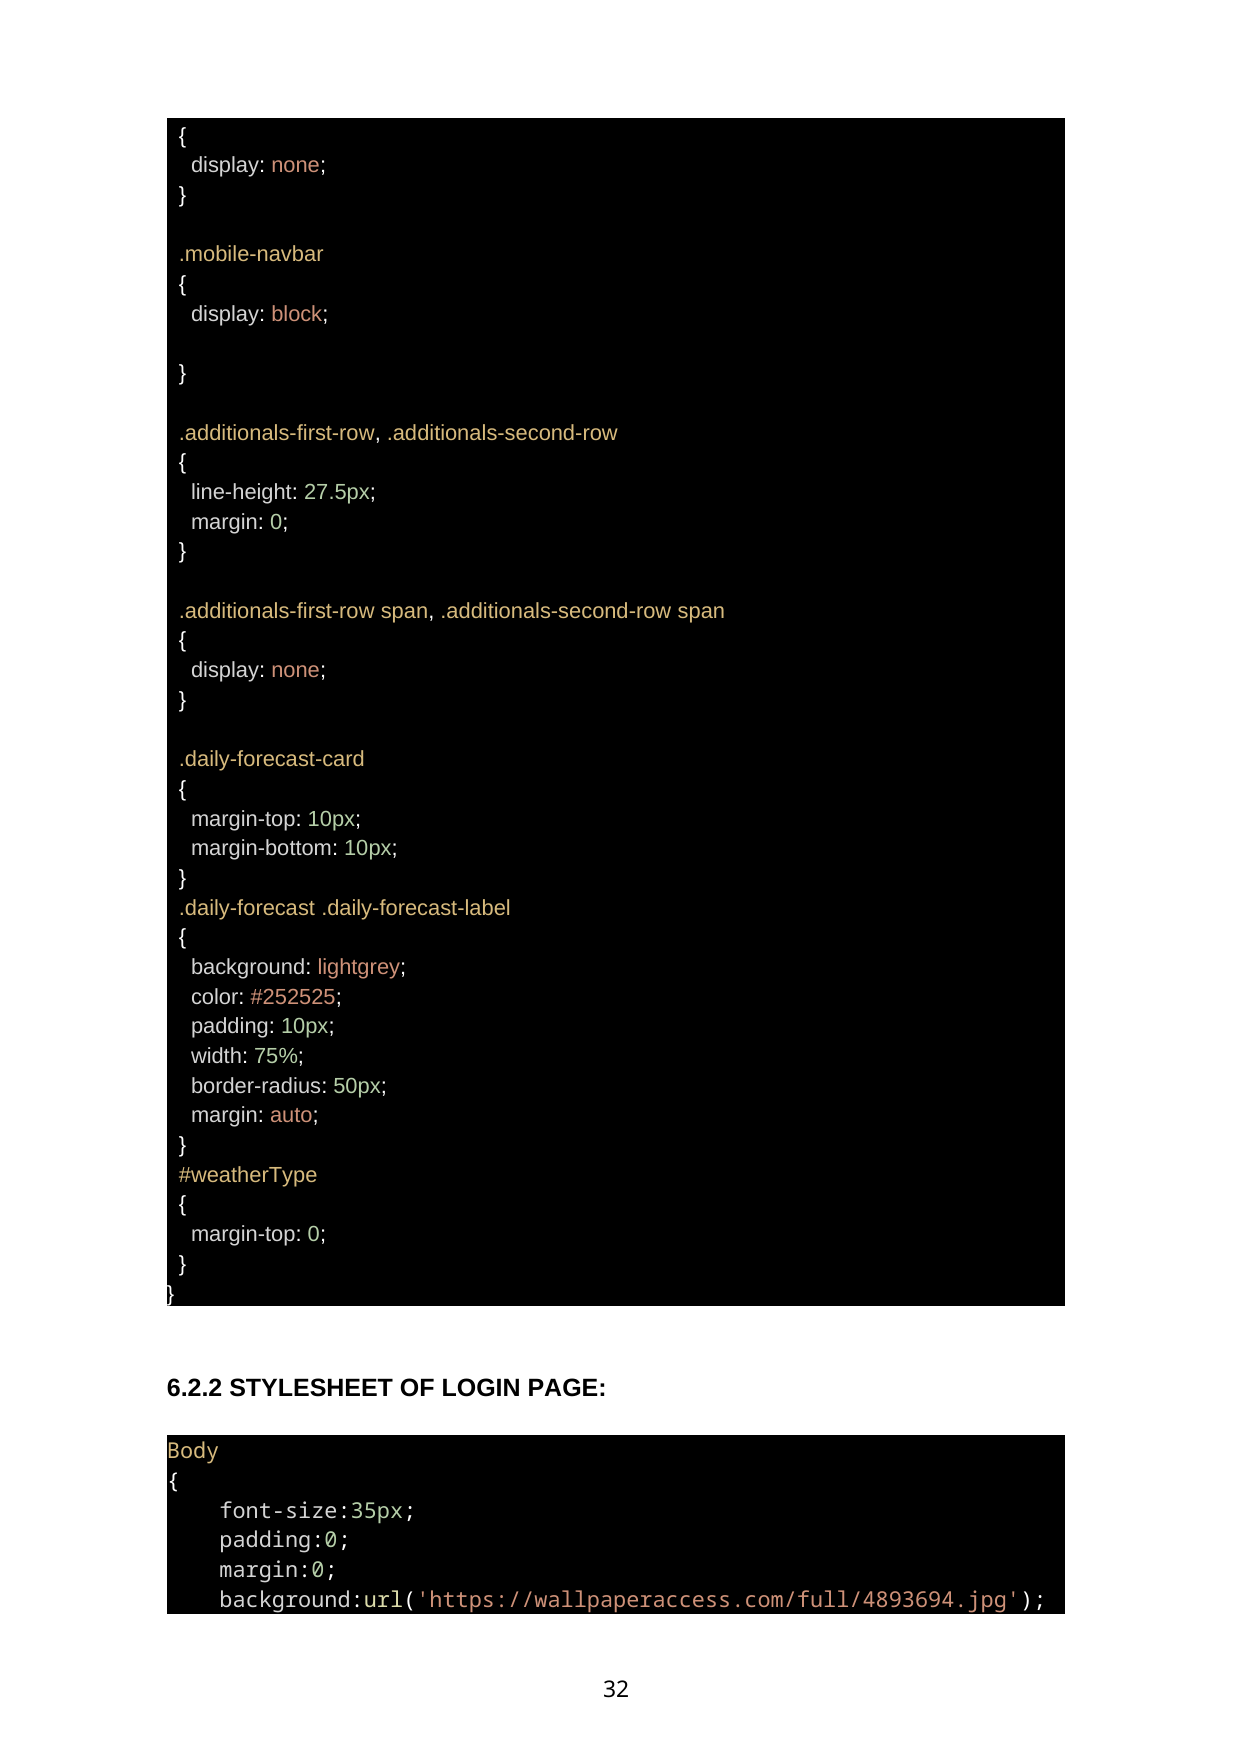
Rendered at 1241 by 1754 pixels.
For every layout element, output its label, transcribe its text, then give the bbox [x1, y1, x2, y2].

text { [167, 771, 1065, 801]
text display: block; [167, 296, 1065, 326]
text margin: 0; [167, 504, 1065, 534]
text border-radius: 50px; [167, 1068, 1065, 1098]
text .additionals-first-row span, .additionals-second-row span [167, 593, 1065, 623]
text margin-bottom: 10px; [167, 831, 1065, 860]
text .daily-forecast-card [167, 742, 1065, 771]
text } [167, 682, 1065, 712]
text #weatherType [167, 1157, 1065, 1187]
text { [167, 1187, 1065, 1217]
text margin: auto; [167, 1098, 1065, 1127]
text .daily-forecast .daily-forecast-label [167, 890, 1065, 920]
text } [167, 860, 1065, 890]
text line-height: 27.5px; [167, 474, 1065, 504]
text padding:0; [167, 1524, 1065, 1554]
text { [167, 267, 1065, 296]
text width: 75%; [167, 1038, 1065, 1068]
text color: #252525; [167, 979, 1065, 1009]
text } [167, 534, 1065, 563]
text background: lightgrey; [167, 949, 1065, 979]
text margin-top: 0; [167, 1217, 1065, 1246]
text { [167, 623, 1065, 652]
text { [167, 445, 1065, 474]
text margin:0; [167, 1554, 1065, 1584]
text display: none; [167, 652, 1065, 682]
text display: none; [167, 148, 1065, 177]
text background:url('https://wallpaperaccess.com/full/4893694.jpg'); [167, 1584, 1065, 1614]
text font-size:35px; [167, 1494, 1065, 1524]
text Body [167, 1435, 1065, 1465]
text } [167, 177, 1065, 207]
text margin-top: 10px; [167, 801, 1065, 831]
text .mobile-navbar [167, 237, 1065, 267]
text } [167, 1127, 1065, 1157]
text .additionals-first-row, .additionals-second-row [167, 415, 1065, 445]
text } [167, 1246, 1065, 1276]
text } [167, 1276, 1065, 1306]
text 6.2.2 STYLESHEET OF LOGIN PAGE: [167, 1373, 1065, 1401]
text { [167, 920, 1065, 949]
text padding: 10px; [167, 1009, 1065, 1038]
text { [167, 1465, 1065, 1494]
text { [167, 118, 1065, 148]
text } [167, 356, 1065, 385]
